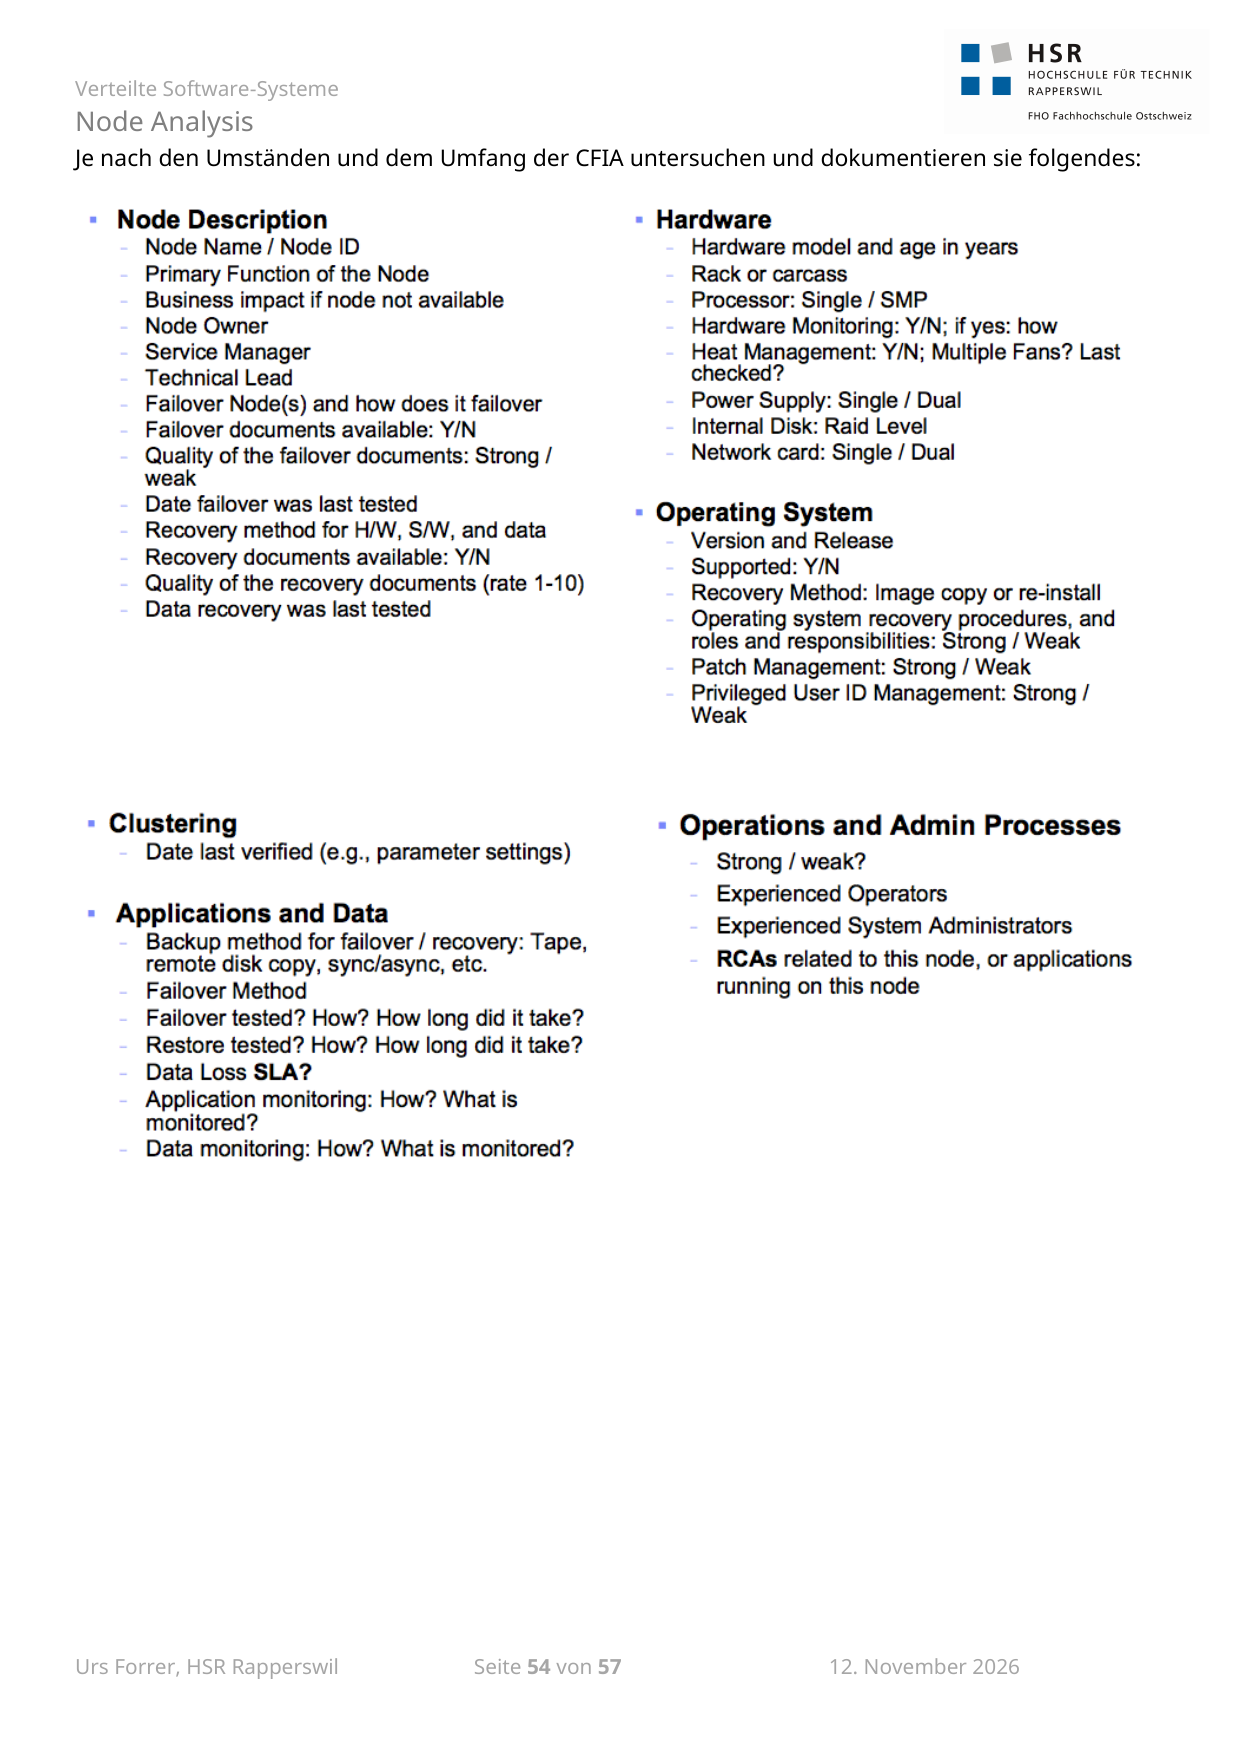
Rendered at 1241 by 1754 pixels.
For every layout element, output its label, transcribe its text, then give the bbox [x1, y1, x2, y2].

picture [75, 192, 1166, 769]
subtitle Node Analysis [75, 102, 1165, 139]
picture [75, 787, 1166, 1239]
text Je nach den Umständen und dem Umfang der CFIA untersuchen und dokumentieren sie folgendes: [75, 142, 1165, 173]
picture [943, 29, 1210, 134]
